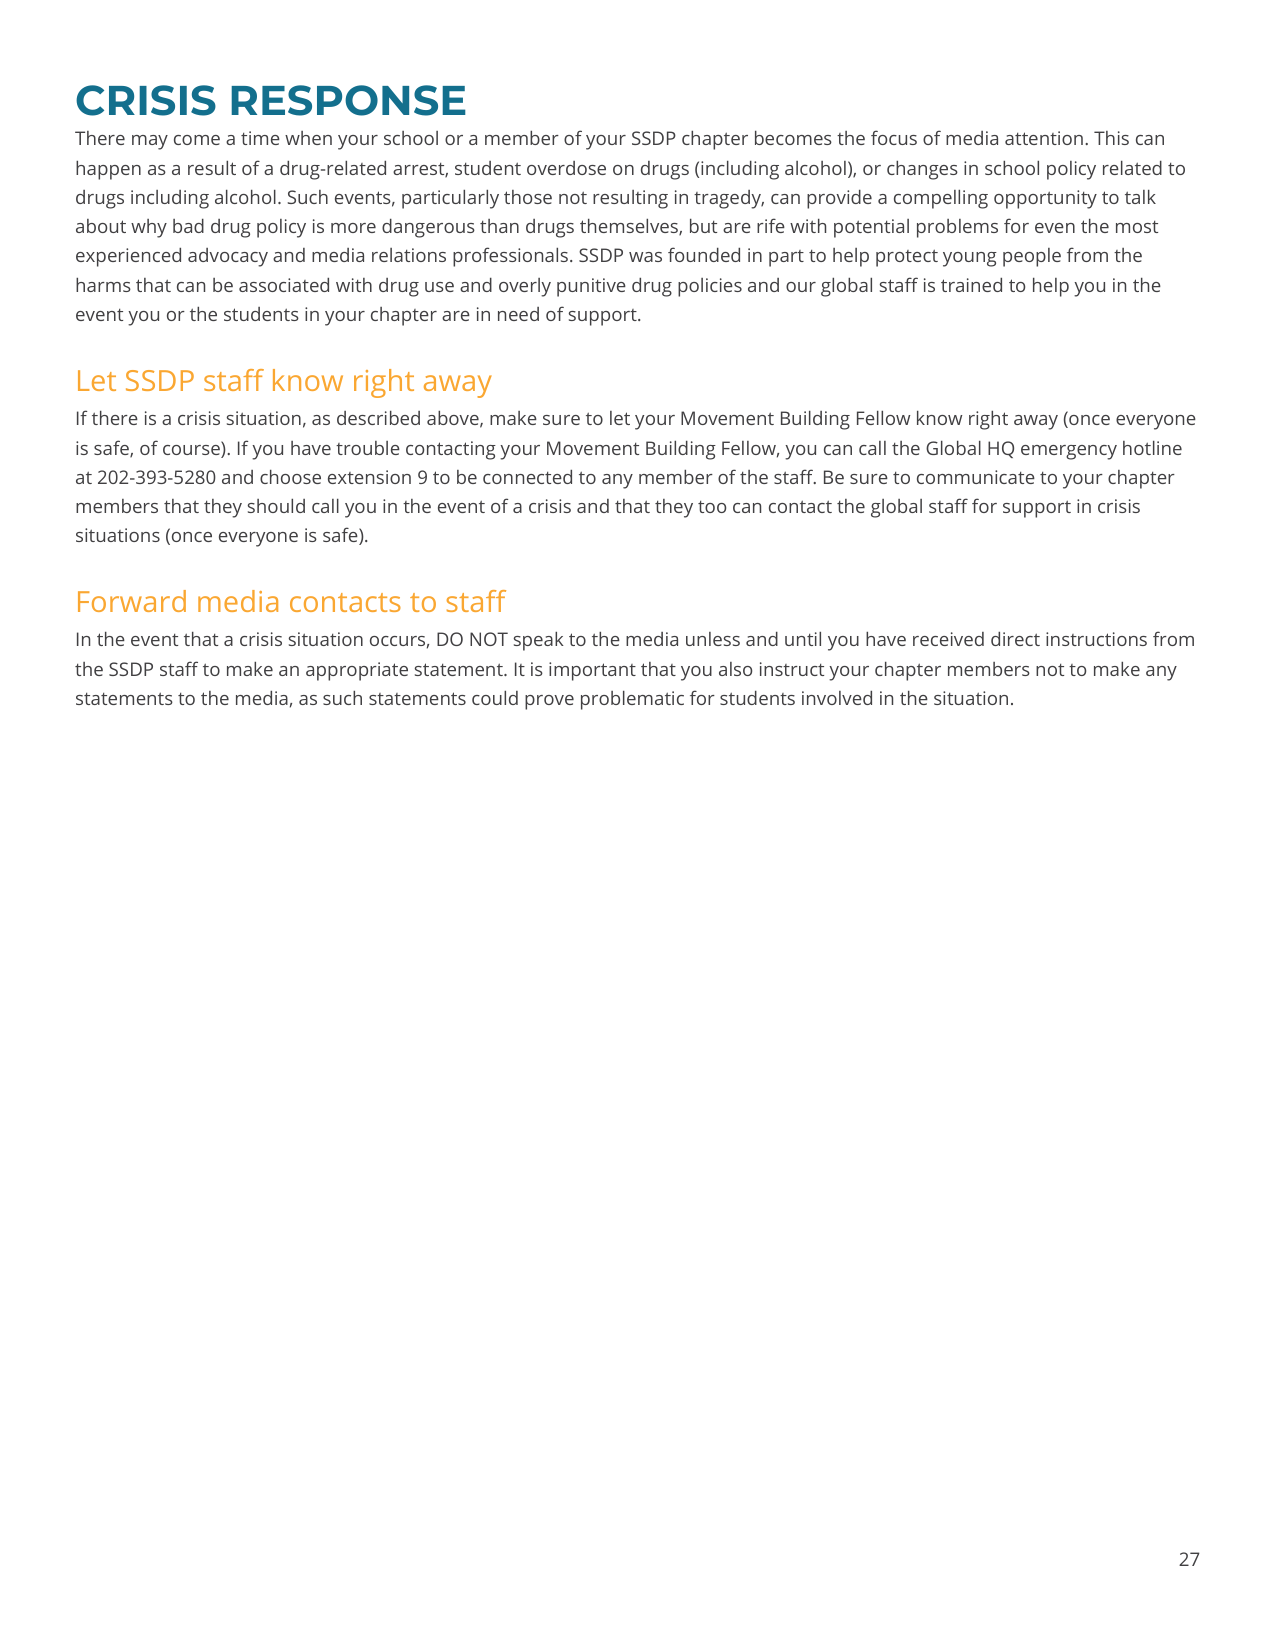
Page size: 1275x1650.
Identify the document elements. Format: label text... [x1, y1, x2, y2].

text In the event that a crisis situation occurs, DO NOT speak to the media unless and until you have received direct instructions from the SSDP staff to make an appropriate statement. It is important that you also instruct your chapter members not to make any statements to the media, as such statements could prove problematic for students involved in the situation. [75, 627, 1200, 711]
subtitle Forward media contacts to staff [75, 581, 1200, 621]
title CRISIS RESPONSE [75, 75, 1200, 126]
text There may come a time when your school or a member of your SSDP chapter becomes the focus of media attention. This can happen as a result of a drug-related arrest, student overdose on drugs (including alcohol), or changes in school policy related to drugs including alcohol. Such events, particularly those not resulting in tragedy, can provide a compelling opportunity to talk about why bad drug policy is more dangerous than drugs themselves, but are rife with potential problems for even the most experienced advocacy and media relations professionals. SSDP was founded in part to help protect young people from the harms that can be associated with drug use and overly punitive drug policies and our global staff is trained to help you in the event you or the students in your chapter are in need of support. [75, 126, 1200, 356]
subtitle Let SSDP staff know right away [75, 360, 1200, 400]
text If there is a crisis situation, as described above, make sure to let your Movement Building Fellow know right away (once everyone is safe, of course). If you have trouble contacting your Movement Building Fellow, you can call the Global HQ emergency hotline at 202-393-5280 and choose extension 9 to be connected to any member of the staff. Be sure to communicate to your chapter members that they should call you in the event of a crisis and that they too can contact the global staff for support in crisis situations (once everyone is safe). [75, 406, 1200, 548]
